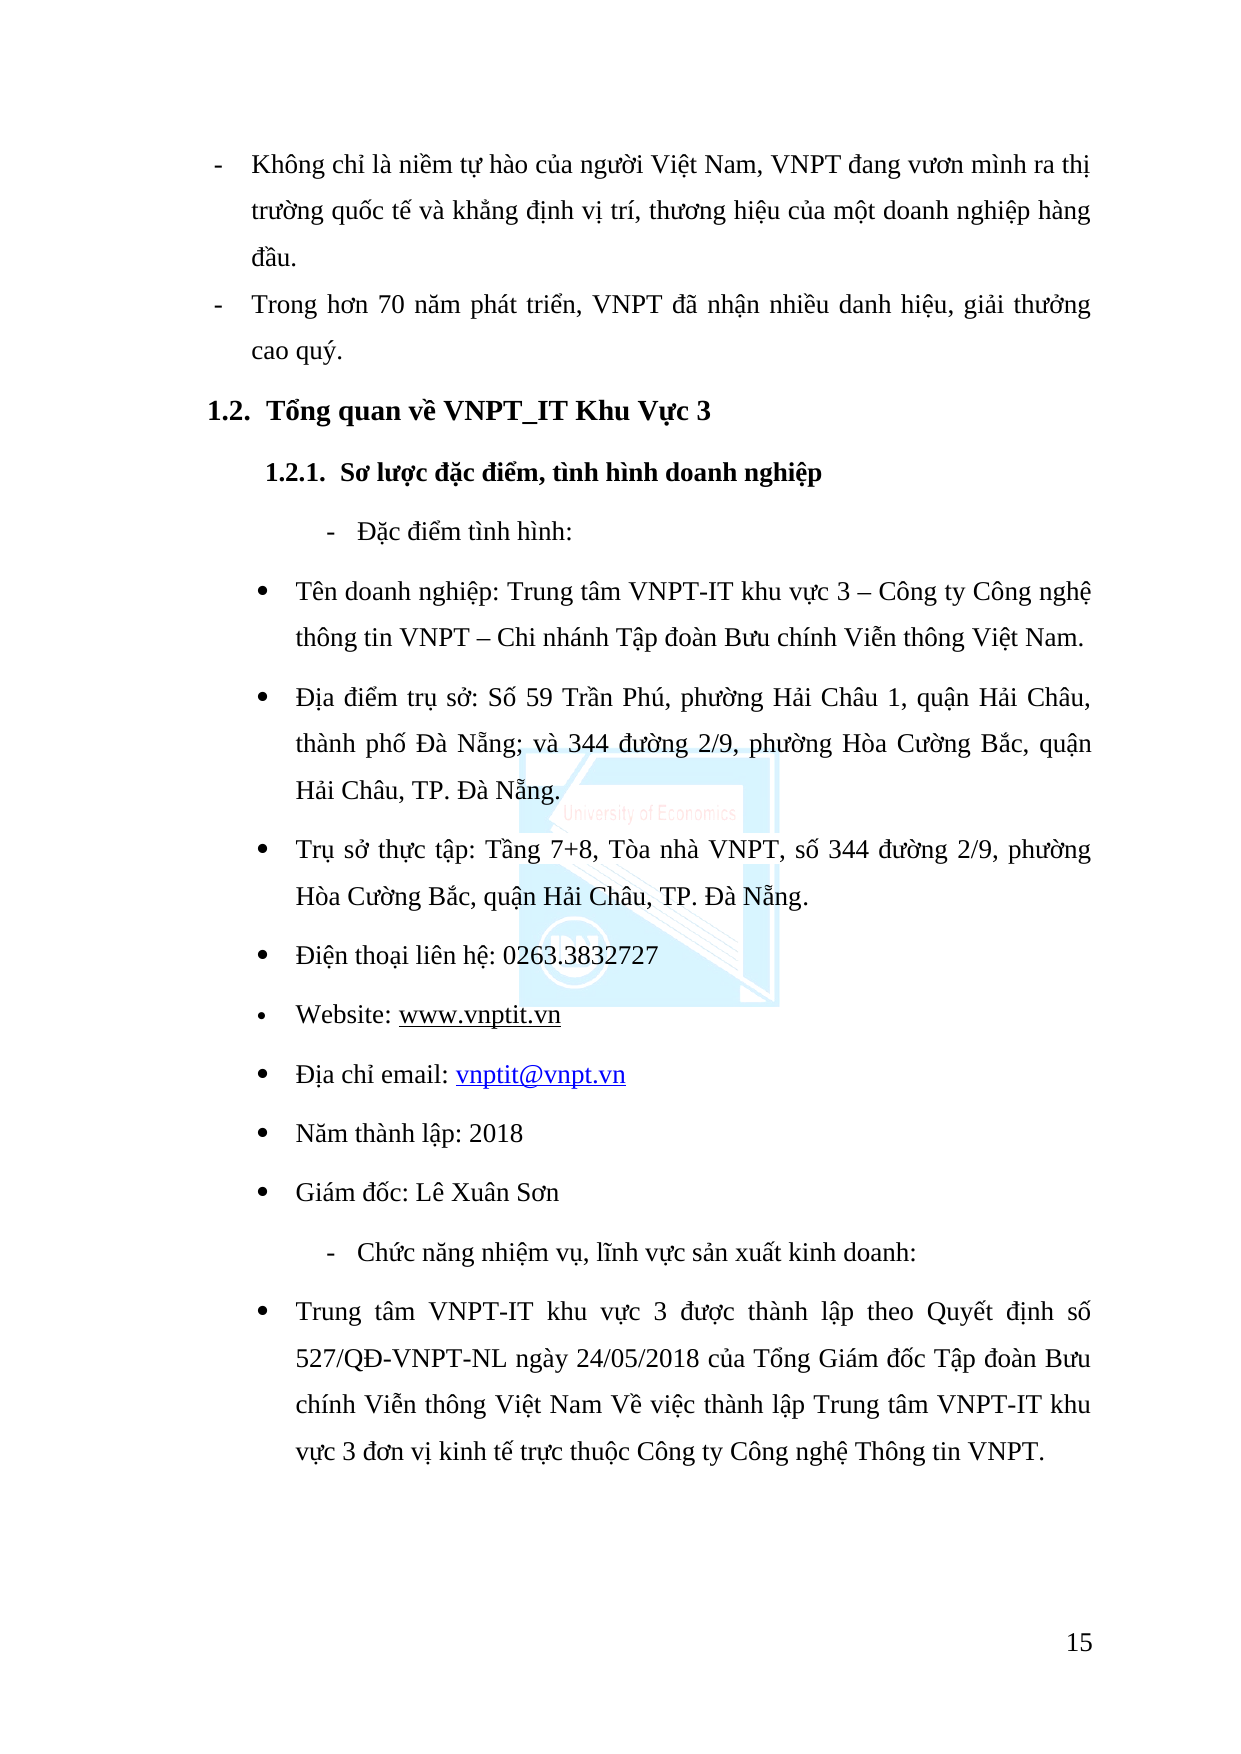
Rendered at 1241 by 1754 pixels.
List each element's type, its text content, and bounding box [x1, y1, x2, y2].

list Giám đốc: Lê Xuân Sơn [258, 1176, 1092, 1208]
list Trong hơn 70 năm phát triển, VNPT đã nhận nhiều danh hiệu, giải thưởng cao quý. [214, 288, 1092, 366]
text Đặc điểm tình hình: [251, 516, 1092, 547]
list Trụ sở thực tập: Tầng 7+8, Tòa nhà VNPT, số 344 đường 2/9, phường Hòa Cường Bắc, quận Hải Châu, TP. Đà Nẵng. [258, 833, 1092, 911]
text Chức năng nhiệm vụ, lĩnh vực sản xuất kinh doanh: [251, 1236, 1092, 1267]
list Trung tâm VNPT-IT khu vực 3 được thành lập theo Quyết định số 527/QĐ-VNPT-NL ngày 24/05/2018 của Tổng Giám đốc Tập đoàn Bưu chính Viễn thông Việt Nam Về việc thành lập Trung tâm VNPT-IT khu vực 3 đơn vị kinh tế trực thuộc Công ty Công nghệ Thông tin VNPT. [258, 1295, 1092, 1466]
list Tên doanh nghiệp: Trung tâm VNPT-IT khu vực 3 – Công ty Công nghệ thông tin VNPT – Chi nhánh Tập đoàn Bưu chính Viễn thông Việt Nam. [258, 575, 1092, 653]
list Năm thành lập: 2018 [258, 1117, 1092, 1148]
subtitle Tổng quan về VNPT_IT Khu Vực 3 [207, 393, 1092, 427]
subtitle Sơ lược đặc điểm, tình hình doanh nghiệp [265, 456, 1092, 487]
list Địa điểm trụ sở: Số 59 Trần Phú, phường Hải Châu 1, quận Hải Châu, thành phố Đà Nẵng; và 344 đường 2/9, phường Hòa Cường Bắc, quận Hải Châu, TP. Đà Nẵng. [258, 681, 1092, 805]
list Không chỉ là niềm tự hào của người Việt Nam, VNPT đang vươn mình ra thị trường quốc tế và khẳng định vị trí, thương hiệu của một doanh nghiệp hàng đầu. [214, 148, 1092, 272]
list Website: www.vnptit.vn [258, 998, 1092, 1030]
list Địa chỉ email: vnptit@vnpt.vn [258, 1058, 1092, 1089]
list Điện thoại liên hệ: 0263.3832727 [258, 939, 1092, 970]
